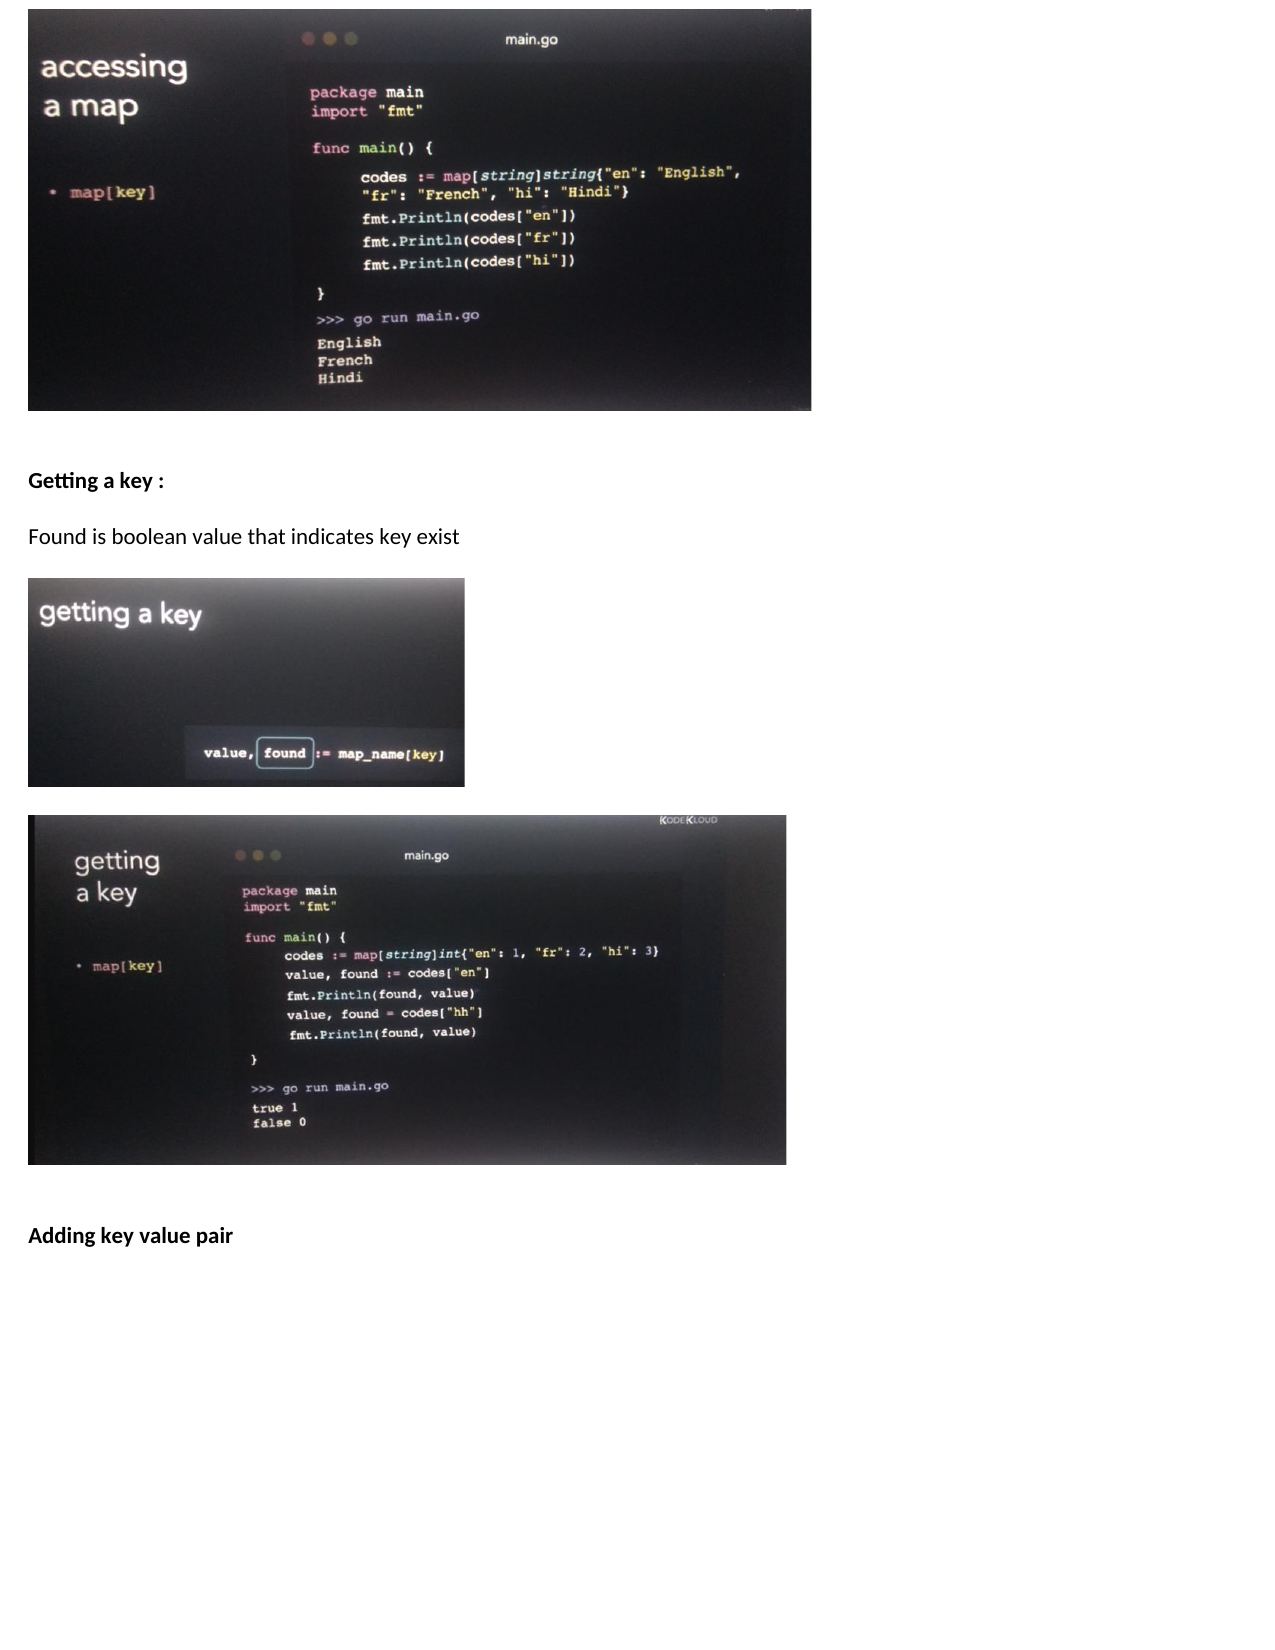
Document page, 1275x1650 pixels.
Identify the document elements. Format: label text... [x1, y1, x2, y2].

text Adding key value pair [28, 1221, 1228, 1249]
text Found is boolean value that indicates key exist [28, 522, 1228, 551]
text Getting a key : [28, 466, 1228, 494]
picture [28, 815, 787, 1165]
picture [28, 578, 465, 787]
picture [28, 9, 812, 411]
